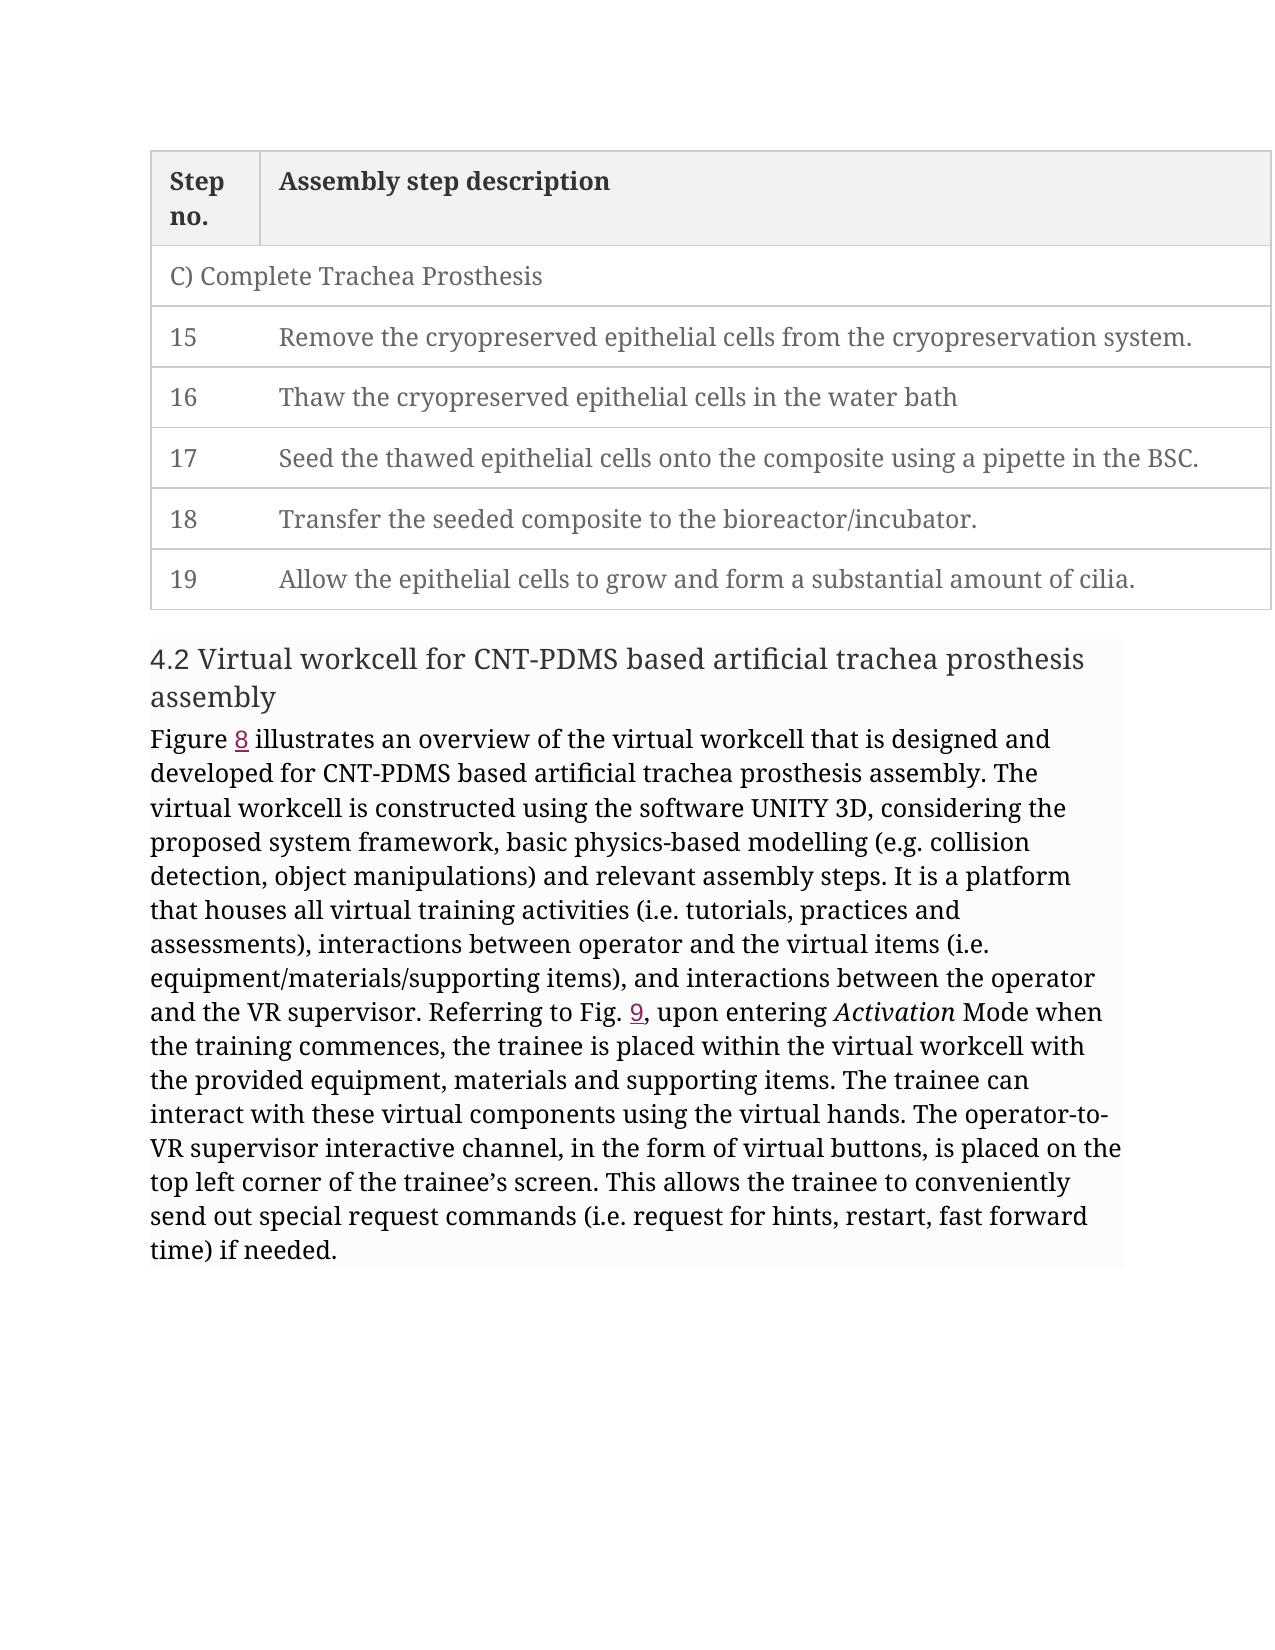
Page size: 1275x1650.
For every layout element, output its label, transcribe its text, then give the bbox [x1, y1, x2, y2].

table_cell 15 [152, 307, 260, 366]
table_cell Seed the thawed epithelial cells onto the composite using a pipette in the BSC. [260, 428, 1270, 487]
text 4.2 Virtual workcell for CNT-PDMS based artificial trachea prosthesis assembly [150, 639, 1125, 716]
table_cell 17 [152, 428, 260, 487]
table_cell C) Complete Trachea Prosthesis [152, 246, 1270, 305]
table_cell Thaw the cryopreserved epithelial cells in the water bath [260, 368, 1270, 427]
table_cell 18 [152, 489, 260, 548]
table_header Assembly step description [261, 152, 1270, 245]
table_cell 16 [152, 368, 260, 427]
text Figure 8 illustrates an overview of the virtual workcell that is designed and developed for CNT-PDMS based artificial trachea prosthesis assembly. The virtual workcell is constructed using the software UNITY 3D, considering the proposed system framework, basic physics-based modelling (e.g. collision detection, object manipulations) and relevant assembly steps. It is a platform that houses all virtual training activities (i.e. tutorials, practices and assessments), interactions between operator and the virtual items (i.e. equipment/materials/supporting items), and interactions between the operator and the VR supervisor. Referring to Fig. 9, upon entering Activation Mode when the training commences, the trainee is placed within the virtual workcell with the provided equipment, materials and supporting items. The trainee can interact with these virtual components using the virtual hands. The operator-to-VR supervisor interactive channel, in the form of virtual buttons, is placed on the top left corner of the trainee’s screen. This allows the trainee to conveniently send out special request commands (i.e. request for hints, restart, fast forward time) if needed. [150, 722, 1125, 1267]
table_cell 19 [152, 550, 260, 608]
table_header Step no. [152, 152, 259, 245]
table_cell Allow the epithelial cells to grow and form a substantial amount of cilia. [260, 550, 1270, 608]
table_cell Remove the cryopreserved epithelial cells from the cryopreservation system. [260, 307, 1270, 366]
table_cell Transfer the seeded composite to the bioreactor/incubator. [260, 489, 1270, 548]
